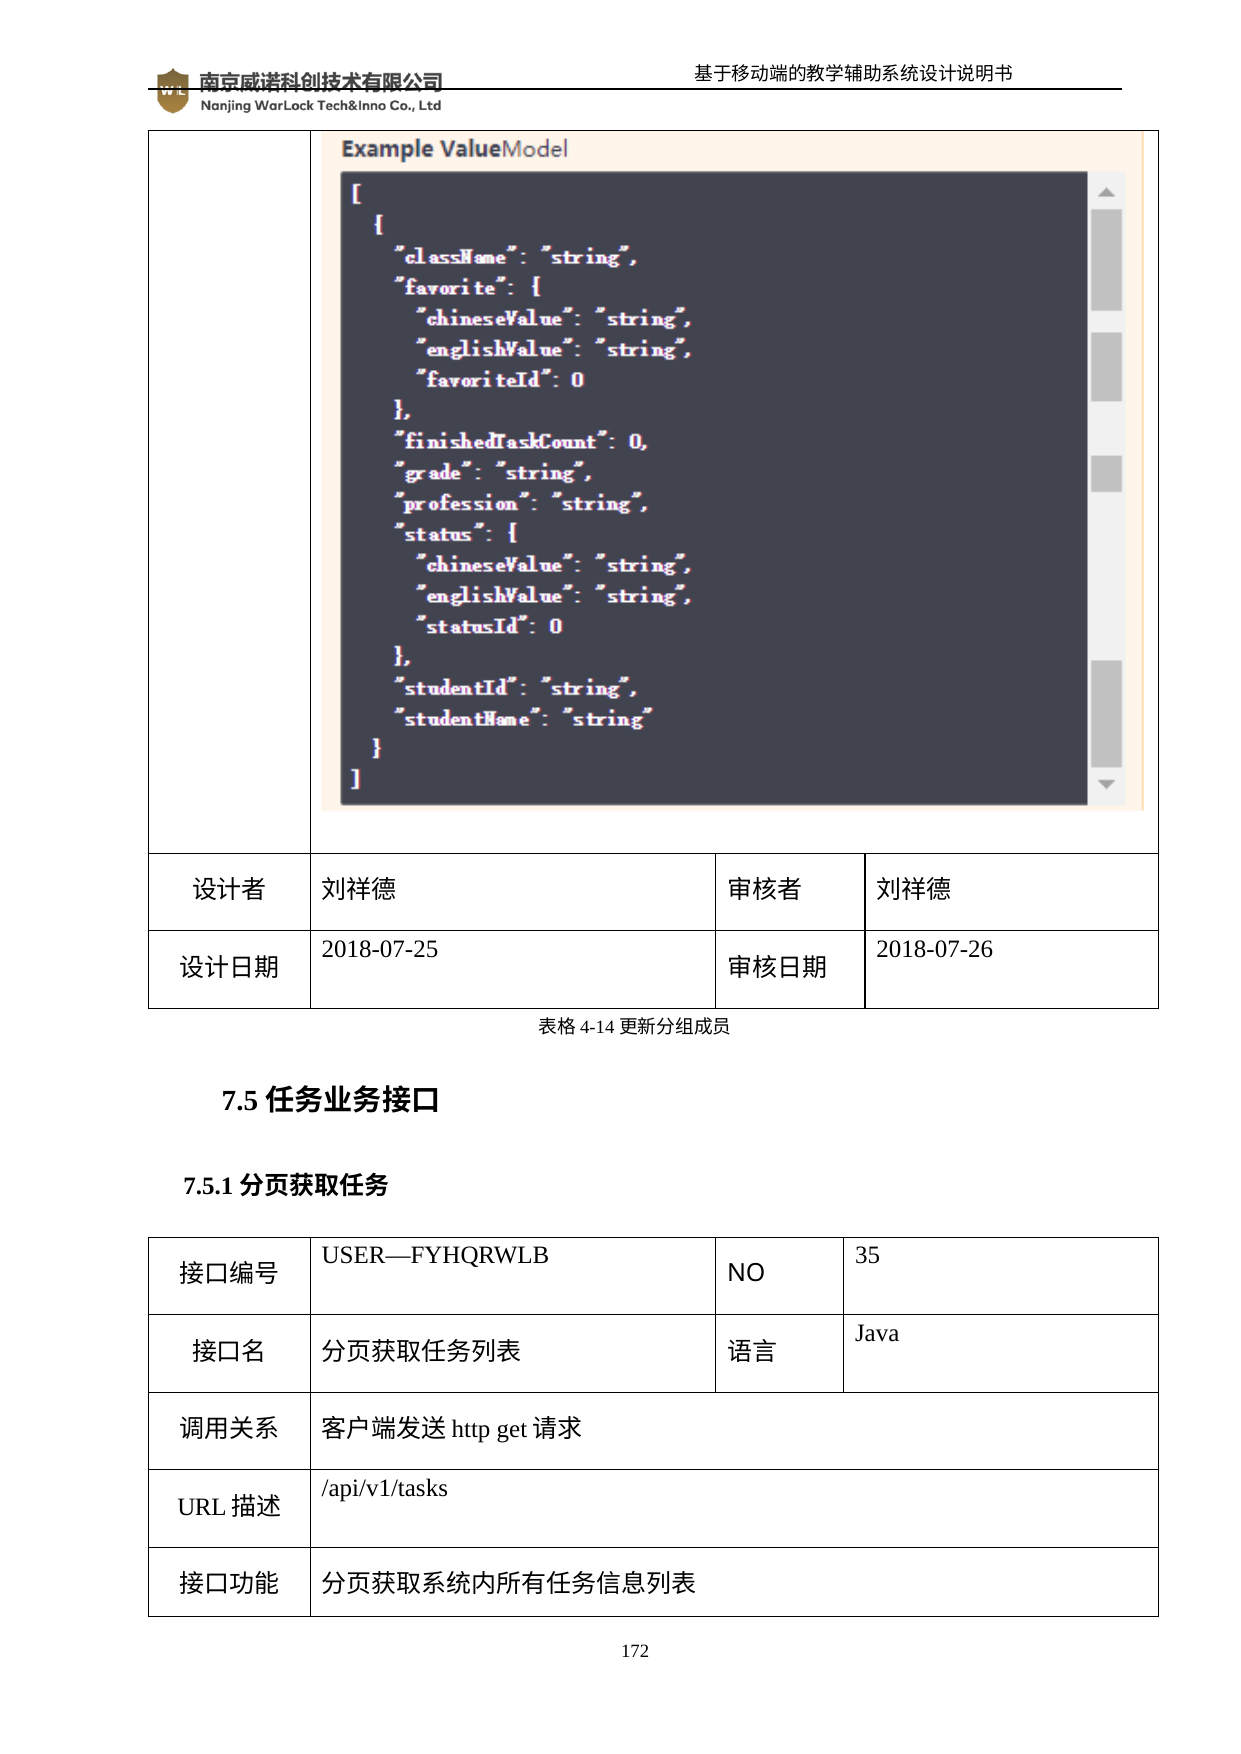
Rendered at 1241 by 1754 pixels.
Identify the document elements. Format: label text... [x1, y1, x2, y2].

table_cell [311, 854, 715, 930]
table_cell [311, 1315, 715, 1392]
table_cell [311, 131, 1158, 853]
text 表格4-14 更新分组成员 [148, 1009, 1122, 1043]
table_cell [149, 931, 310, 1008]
subtitle 任务业务接口 [221, 1063, 1122, 1131]
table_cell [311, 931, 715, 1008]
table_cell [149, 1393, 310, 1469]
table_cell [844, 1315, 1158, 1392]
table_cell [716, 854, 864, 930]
picture [321, 131, 1144, 813]
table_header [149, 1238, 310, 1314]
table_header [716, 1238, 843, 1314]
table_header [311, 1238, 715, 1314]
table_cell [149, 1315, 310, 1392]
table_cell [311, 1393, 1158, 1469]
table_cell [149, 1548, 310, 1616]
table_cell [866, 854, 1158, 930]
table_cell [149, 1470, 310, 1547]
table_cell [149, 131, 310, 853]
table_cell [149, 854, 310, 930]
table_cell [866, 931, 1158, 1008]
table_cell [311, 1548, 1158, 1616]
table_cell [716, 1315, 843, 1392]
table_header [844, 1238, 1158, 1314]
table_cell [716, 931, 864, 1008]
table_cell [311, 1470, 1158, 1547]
subtitle 分页获取任务 [183, 1150, 1122, 1218]
